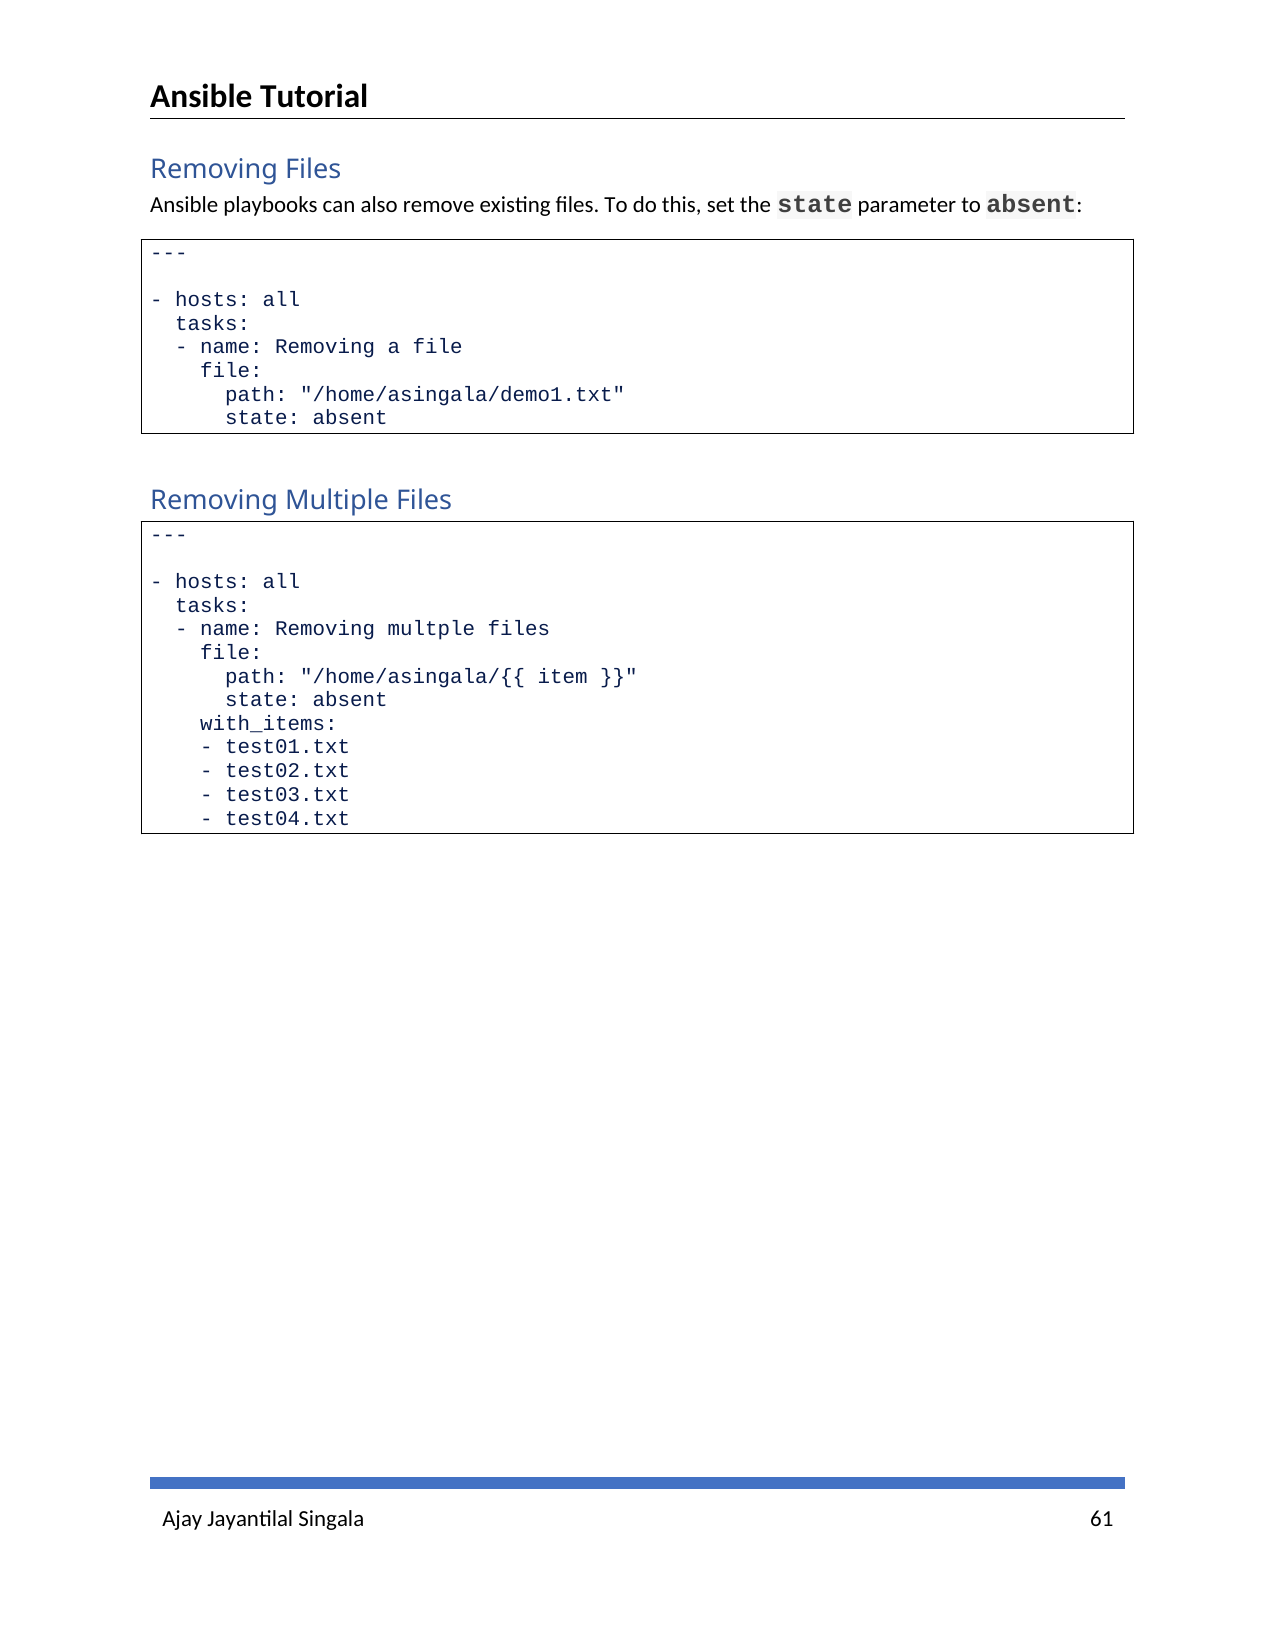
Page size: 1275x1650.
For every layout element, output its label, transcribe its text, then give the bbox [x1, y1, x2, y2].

text - test04.txt [142, 804, 1133, 833]
text --- [142, 522, 1133, 547]
text with_items: [150, 713, 1125, 737]
text file: [150, 642, 1125, 666]
subtitle Removing Multiple Files [150, 481, 1125, 518]
text - hosts: all [150, 571, 1125, 595]
text path: "/home/asingala/demo1.txt" [150, 383, 1125, 404]
text tasks: [150, 313, 1125, 336]
text state: absent [142, 404, 1133, 433]
text - name: Removing multple files [150, 618, 1125, 642]
text --- [142, 240, 1133, 265]
text - name: Removing a file [150, 336, 1125, 360]
text - test02.txt [150, 760, 1125, 784]
text state: absent [150, 689, 1125, 713]
text tasks: [150, 595, 1125, 618]
text Ansible playbooks can also remove existing files. To do this, set the state parameter to absent: [150, 190, 1125, 219]
text - test03.txt [150, 784, 1125, 804]
text - hosts: all [150, 289, 1125, 313]
subtitle Removing Files [150, 150, 1125, 187]
text path: "/home/asingala/{{ item }}" [150, 666, 1125, 689]
text - test01.txt [150, 737, 1125, 760]
text file: [150, 360, 1125, 383]
